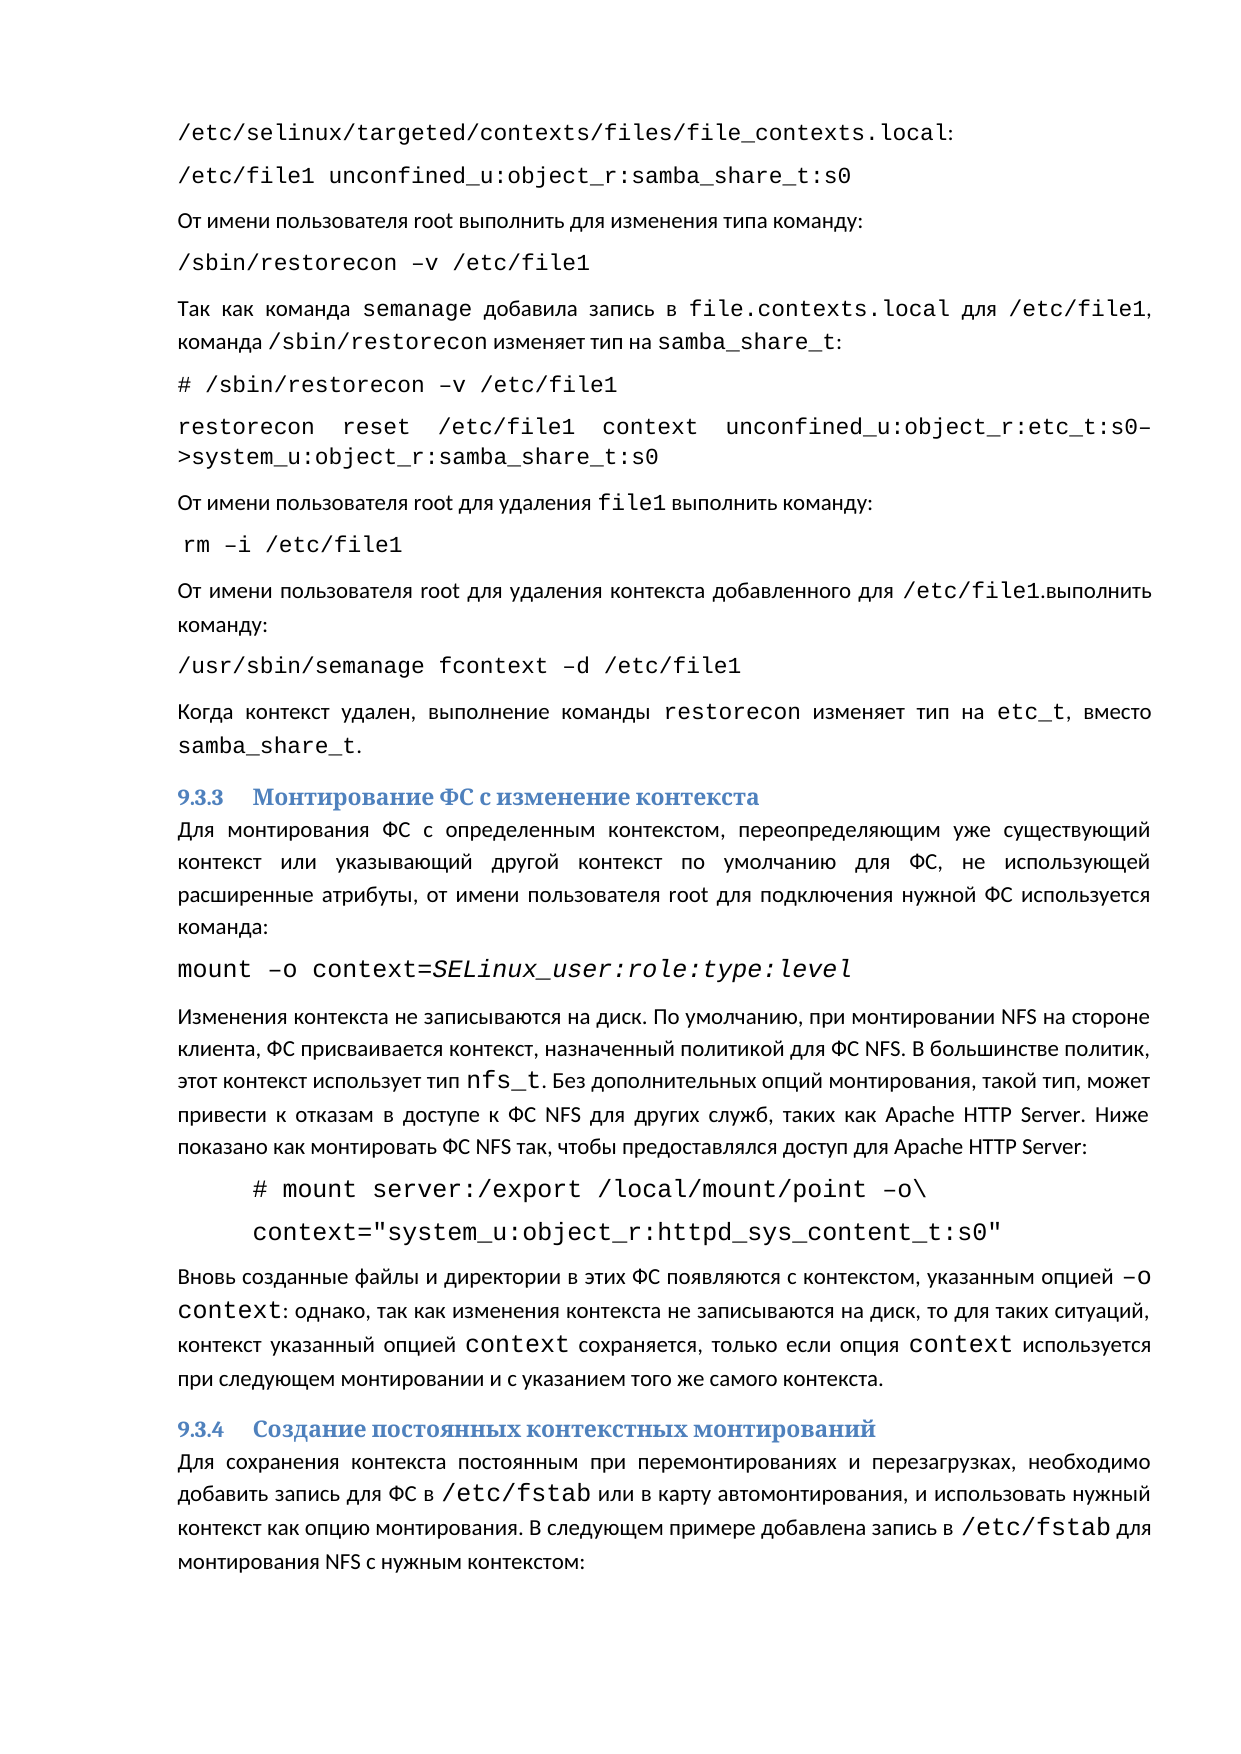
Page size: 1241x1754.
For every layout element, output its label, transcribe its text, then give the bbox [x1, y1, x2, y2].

text # mount server:/export /local/mount/point –o\ [177, 1177, 1152, 1205]
text mount –o context=SELinux_user:role:type:level [177, 957, 1152, 985]
text /sbin/restorecon –v /etc/file1 [177, 251, 1152, 277]
text /etc/selinux/targeted/contexts/files/file_contexts.local: [177, 118, 1152, 147]
text Для сохранения контекста постоянным при перемонтированиях и перезагрузках, необходимо добавить запись для ФС в /etc/fstab или в карту автомонтирования, и использовать нужный контекст как опцию монтирования. В следующем примере добавлена запись в /etc/fstab для монтирования NFS с нужным контекстом: [177, 1447, 1152, 1575]
text context="system_u:object_r:httpd_sys_content_t:s0" [177, 1219, 1152, 1248]
text Для монтирования ФС с определенным контекстом, переопределяющим уже существующий контекст или указывающий другой контекст по умолчанию для ФС, не использующей расширенные атрибуты, от имени пользователя root для подключения нужной ФС используется команда: [177, 815, 1152, 940]
text # /sbin/restorecon –v /etc/file1 [177, 373, 1152, 399]
text /usr/sbin/semanage fcontext –d /etc/file1 [177, 654, 1152, 681]
text Так как команда semanage добавила запись в file.contexts.local для /etc/file1, команда /sbin/restorecon изменяет тип на samba_share_t: [177, 294, 1152, 356]
text От имени пользователя root для удаления контекста добавленного для /etc/file1.выполнить команду: [177, 577, 1152, 638]
text Когда контекст удален, выполнение команды restorecon изменяет тип на etc_t, вместо samba_share_t. [177, 697, 1152, 760]
text restorecon reset /etc/file1 context unconfined_u:object_r:etc_t:s0–>system_u:object_r:samba_share_t:s0 [177, 416, 1152, 471]
text rm –i /etc/file1 [177, 534, 1152, 560]
text /etc/file1 unconfined_u:object_r:samba_share_t:s0 [177, 164, 1152, 190]
text Изменения контекста не записываются на диск. По умолчанию, при монтировании NFS на стороне клиента, ФС присваивается контекст, назначенный политикой для ФС NFS. В большинстве политик, этот контекст использует тип nfs_t. Без дополнительных опций монтирования, такой тип, может привести к отказам в доступе к ФС NFS для других служб, таких как Apache HTTP Server. Ниже показано как монтировать ФС NFS так, чтобы предоставлялся доступ для Apache HTTP Server: [177, 1002, 1152, 1160]
text От имени пользователя root для удаления file1 выполнить команду: [177, 488, 1152, 517]
text От имени пользователя root выполнить для изменения типа команду: [177, 206, 1152, 234]
text Вновь созданные файлы и директории в этих ФС появляются с контекстом, указанным опцией –o context: однако, так как изменения контекста не записываются на диск, то для таких ситуаций, контекст указанный опцией context сохраняется, только если опция context используется при следующем монтировании и с указанием того же самого контекста. [177, 1262, 1152, 1392]
subtitle Монтирование ФС с изменение контекста [177, 785, 1152, 811]
subtitle Создание постоянных контекстных монтирований [177, 1417, 1152, 1443]
